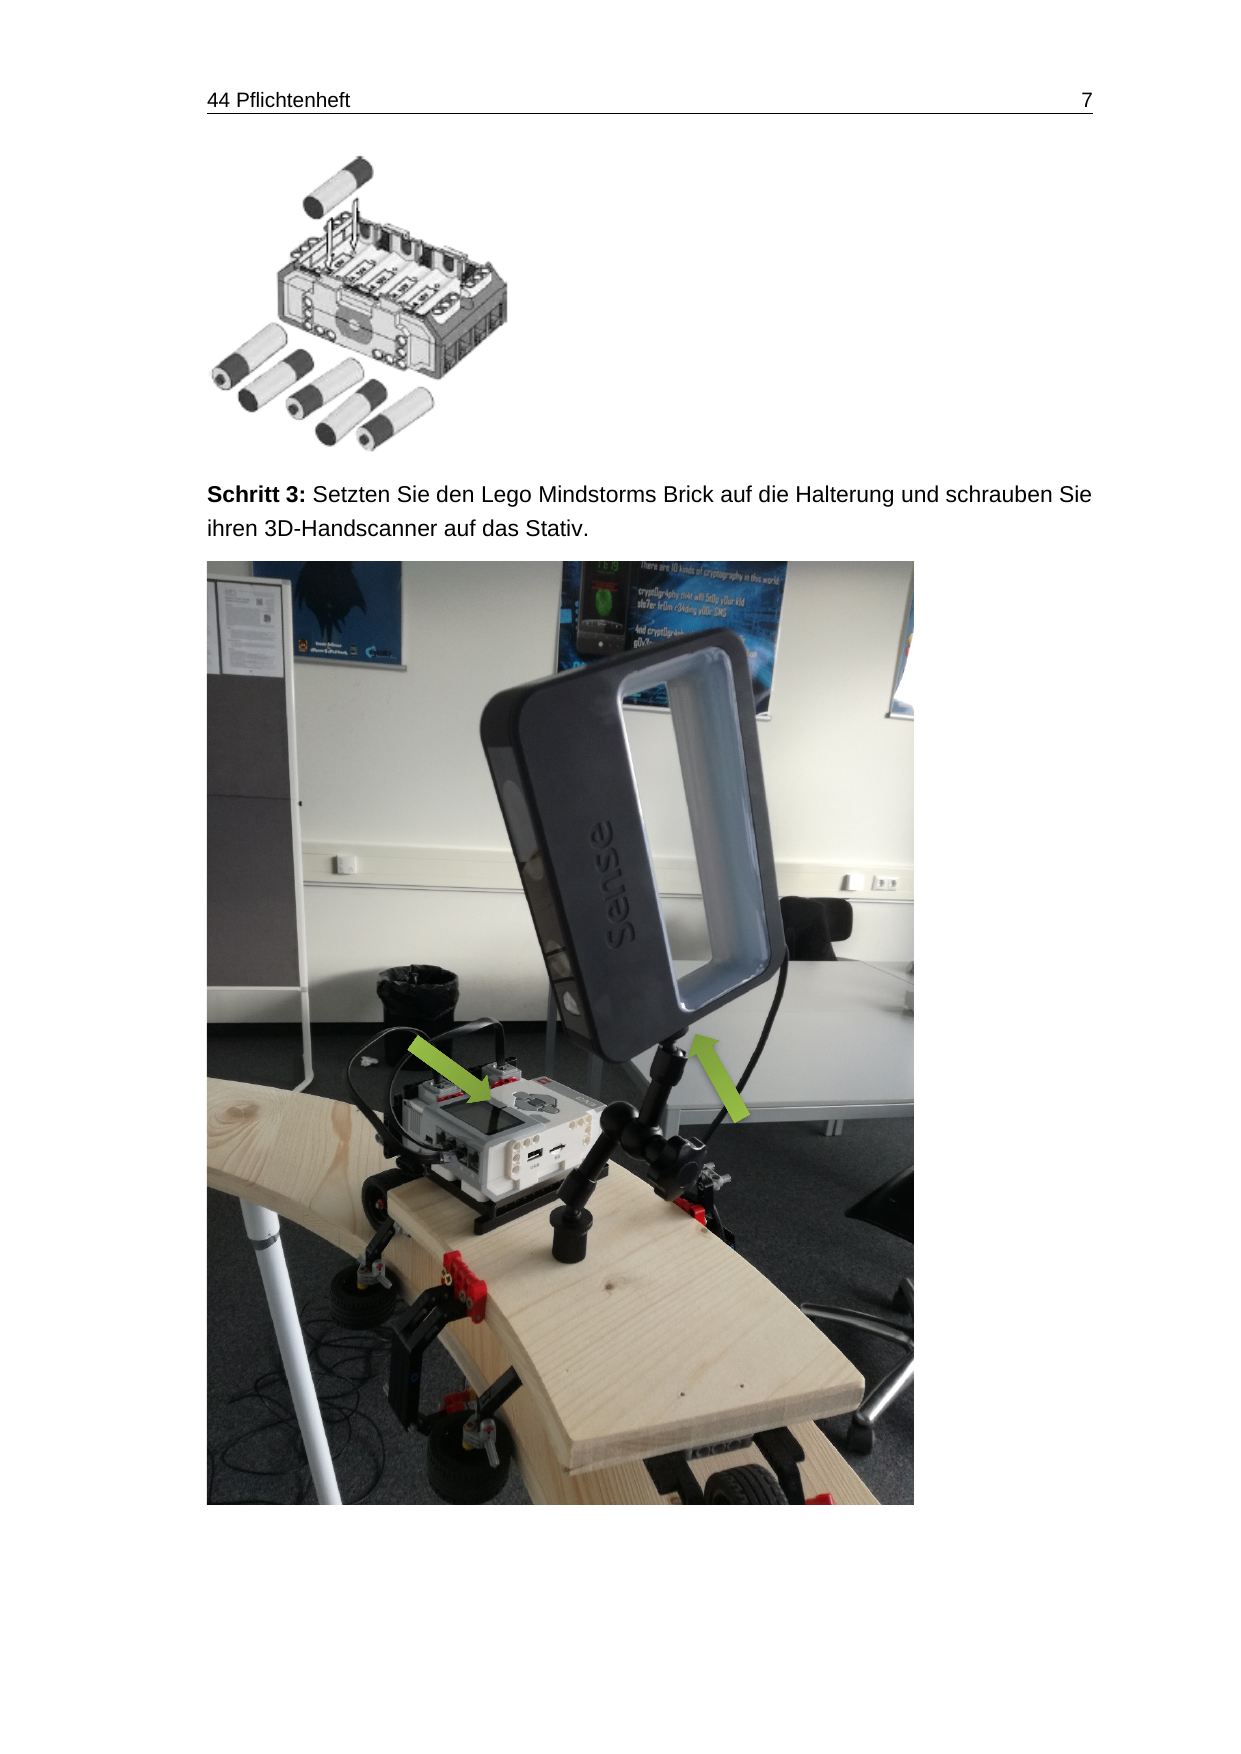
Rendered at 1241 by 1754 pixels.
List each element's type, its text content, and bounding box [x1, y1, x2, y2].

picture [206, 561, 914, 1505]
picture [206, 147, 512, 461]
text Schritt 3: Setzten Sie den Lego Mindstorms Brick auf die Halterung und schrauben Sie ihren 3D-Handscanner auf das Stativ. [207, 481, 1093, 541]
